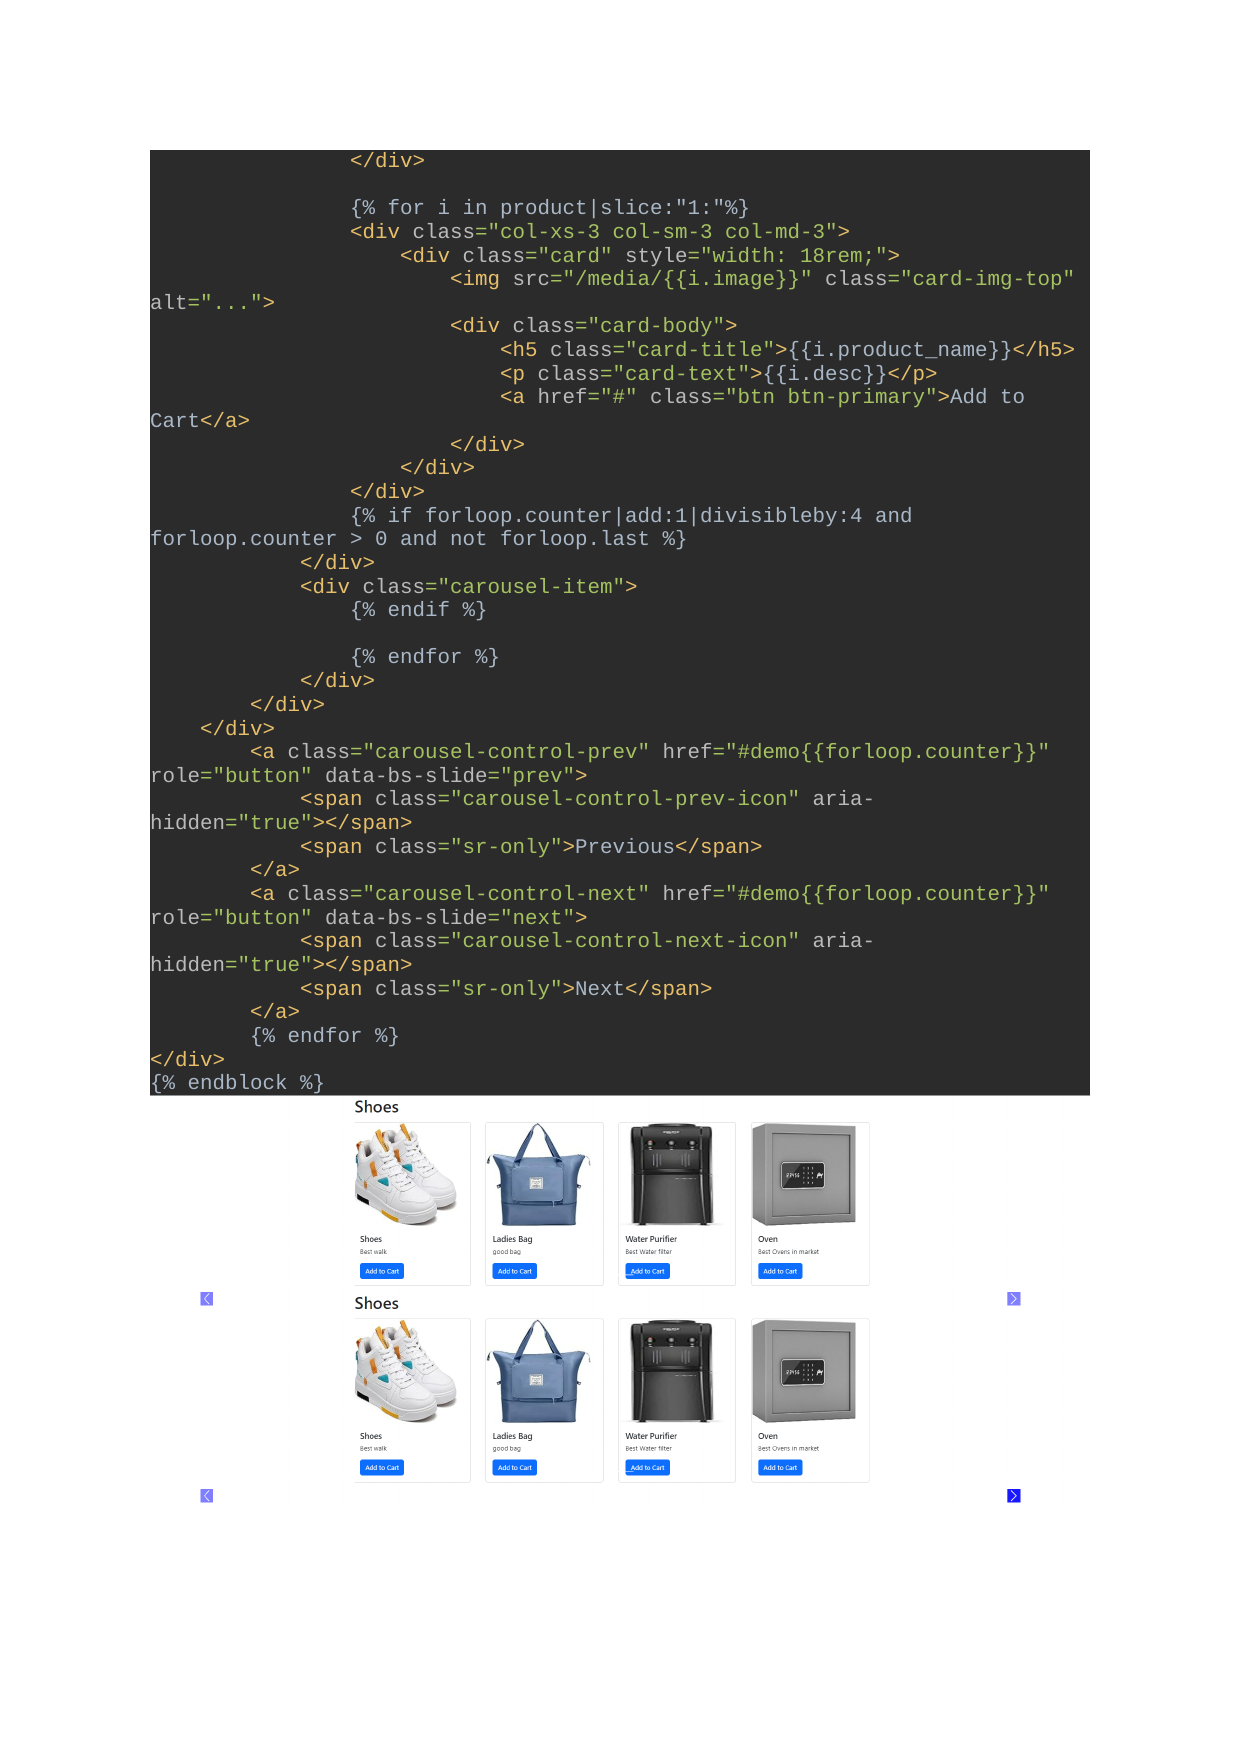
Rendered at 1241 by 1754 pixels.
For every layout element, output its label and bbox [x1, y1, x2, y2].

picture [150, 1095, 1091, 1511]
text [150, 150, 1090, 1095]
